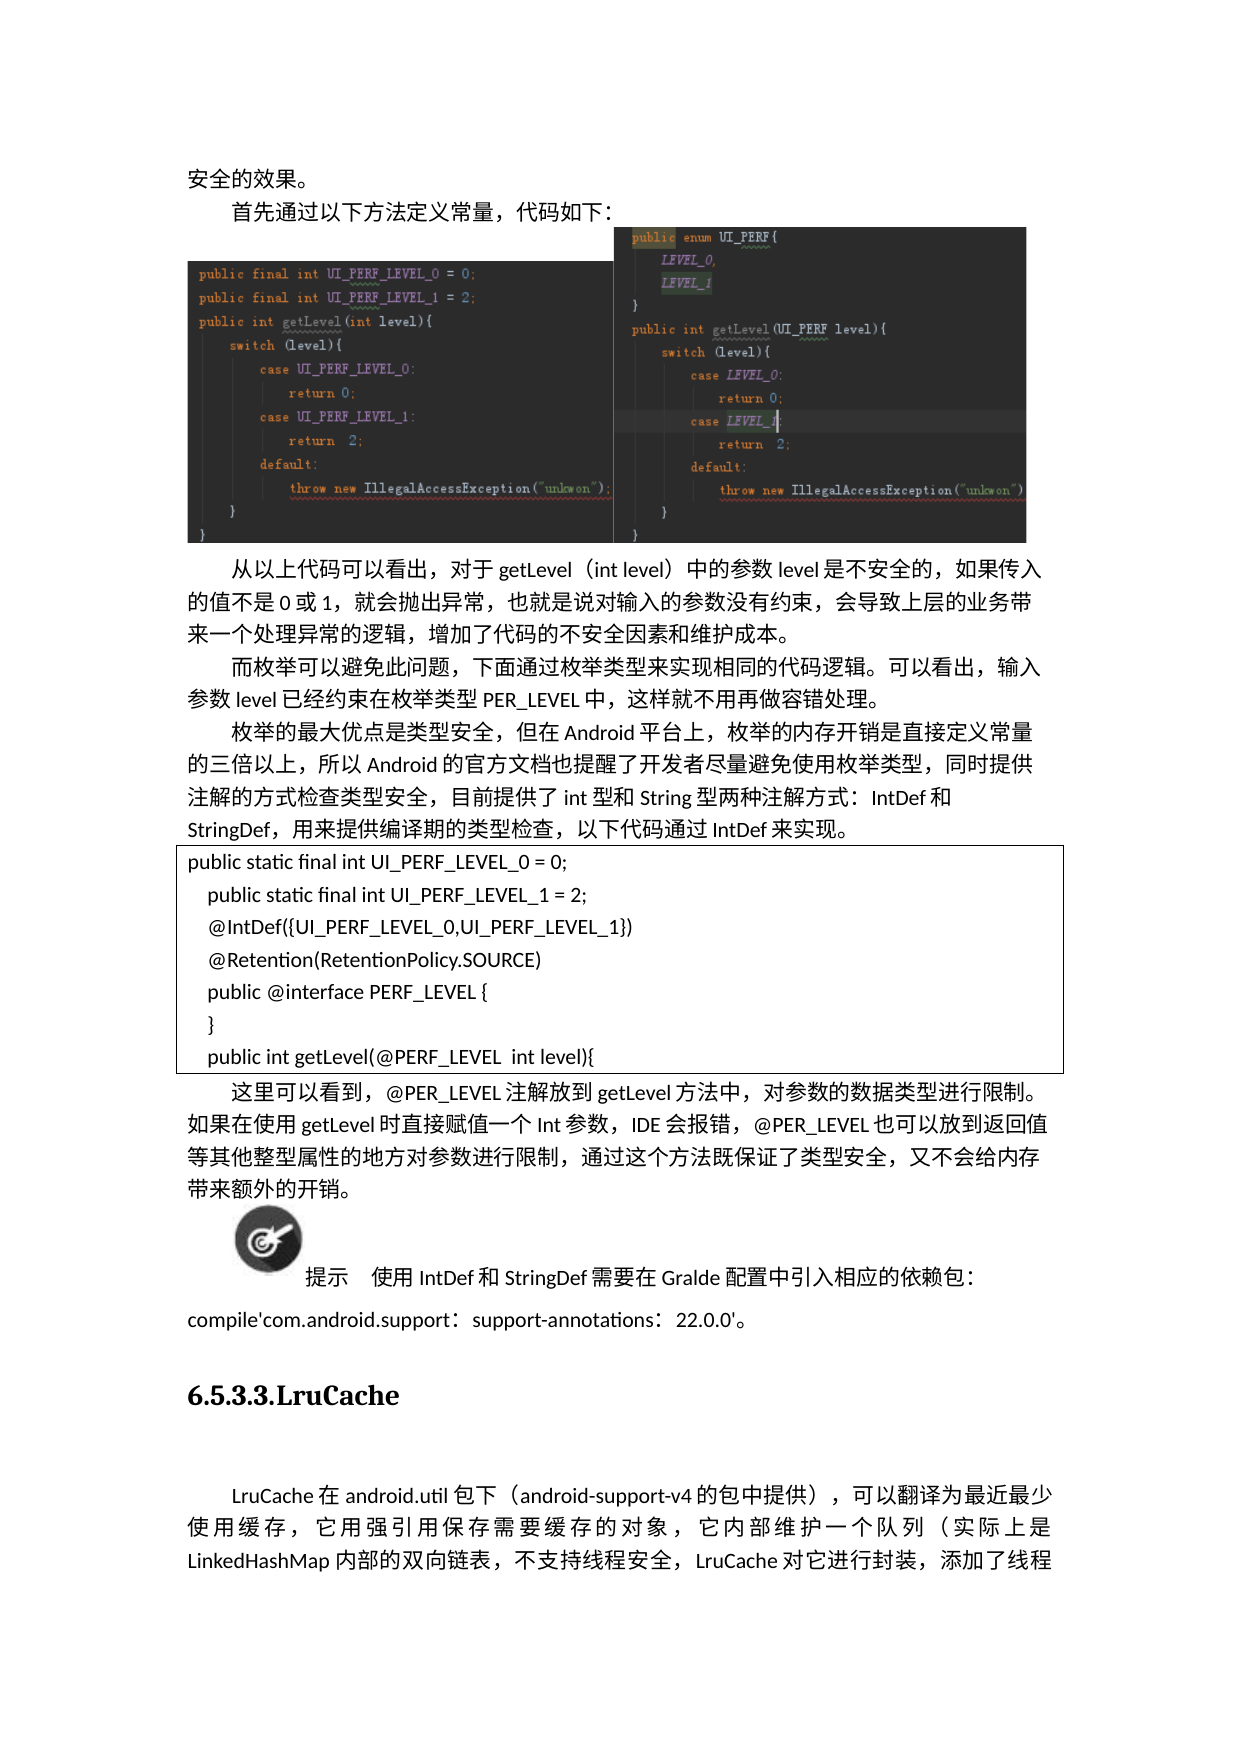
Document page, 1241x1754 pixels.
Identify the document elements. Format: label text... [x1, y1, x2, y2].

picture [187, 227, 1027, 543]
text 这里可以看到，@PER_LEVEL注解放到getLevel方法中，对参数的数据类型进行限制。如果在使用getLevel时直接赋值一个Int参数，IDE会报错，@PER_LEVEL也可以放到返回值等其他整型属性的地方对参数进行限制，通过这个方法既保证了类型安全，又不会给内存带来额外的开销。 [187, 1074, 1053, 1204]
text 枚举的最大优点是类型安全，但在Android平台上，枚举的内存开销是直接定义常量的三倍以上，所以Android的官方文档也提醒了开发者尽量避免使用枚举类型，同时提供注解的方式检查类型安全，目前提供了int型和String型两种注解方式：IntDef和StringDef，用来提供编译期的类型检查，以下代码通过IntDef来实现。 [187, 714, 1053, 844]
text 首先通过以下方法定义常量，代码如下： [187, 194, 1053, 227]
text 而枚举可以避免此问题，下面通过枚举类型来实现相同的代码逻辑。可以看出，输入参数level已经约束在枚举类型PER_LEVEL中，这样就不用再做容错处理。 [187, 649, 1053, 714]
text 从以上代码可以看出，对于getLevel（int level）中的参数level是不安全的，如果传入的值不是0或1，就会抛出异常，也就是说对输入的参数没有约束，会导致上层的业务带来一个处理异常的逻辑，增加了代码的不安全因素和维护成本。 [187, 552, 1053, 649]
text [187, 162, 1053, 194]
picture [231, 1204, 306, 1276]
subtitle LruCache [187, 1363, 1053, 1428]
table_header public static final int UI_PERF_LEVEL_0 = 0; public static final int UI_PERF_LEVEL_1 = 2; @IntDef({UI_PERF_LEVEL_0,UI_PERF_LEVEL_1}) @Retention(RetentionPolicy.SOURCE) public @interface PERF_LEVEL { } public int getLevel(@PERF_LEVEL int level){ [177, 846, 1063, 1073]
text 提示 使用IntDef和StringDef需要在Gralde配置中引入相应的依赖包：compile'com.android.support：support-annotations：22.0.0'。 [187, 1204, 1053, 1334]
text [187, 1477, 1053, 1575]
